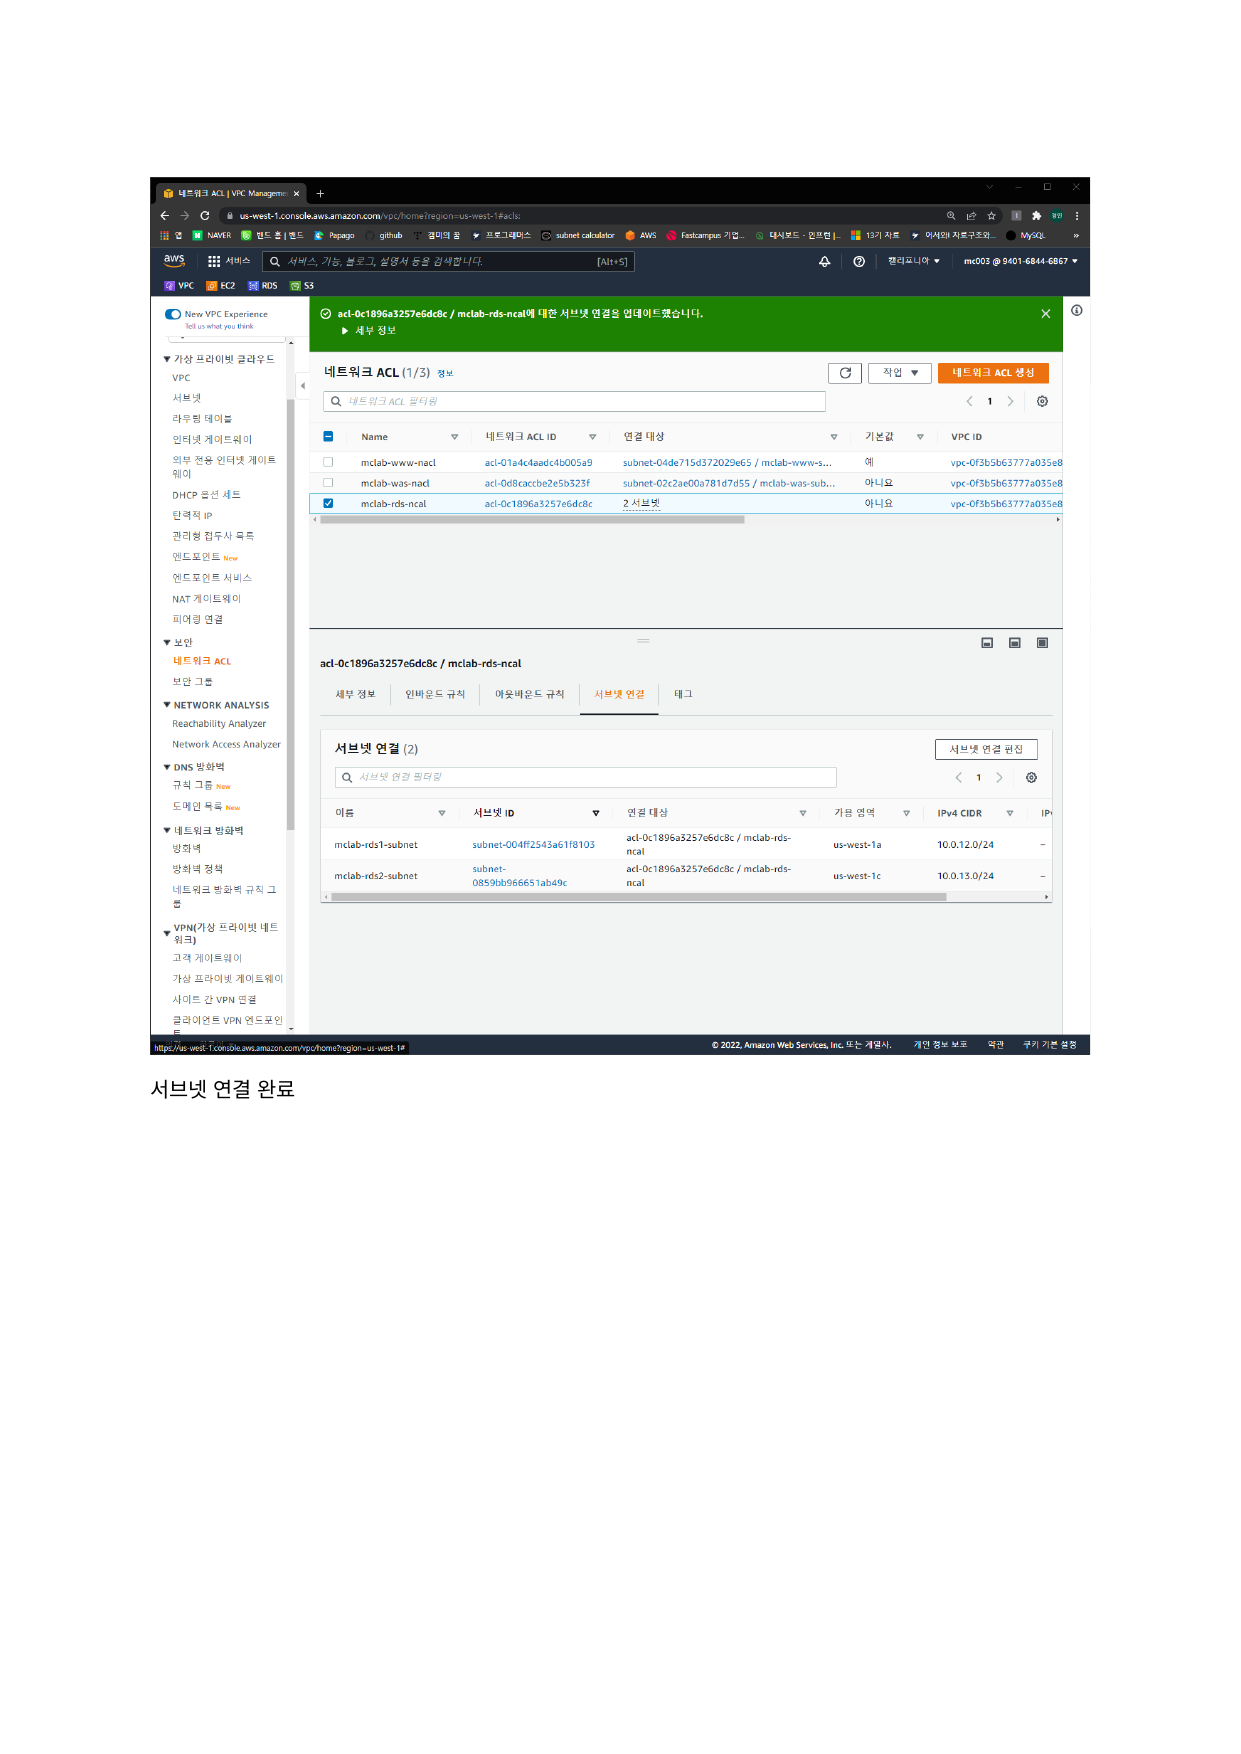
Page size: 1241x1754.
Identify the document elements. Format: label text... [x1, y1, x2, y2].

picture [150, 177, 1091, 1055]
text 서브넷 연결 완료 [150, 1073, 1090, 1104]
